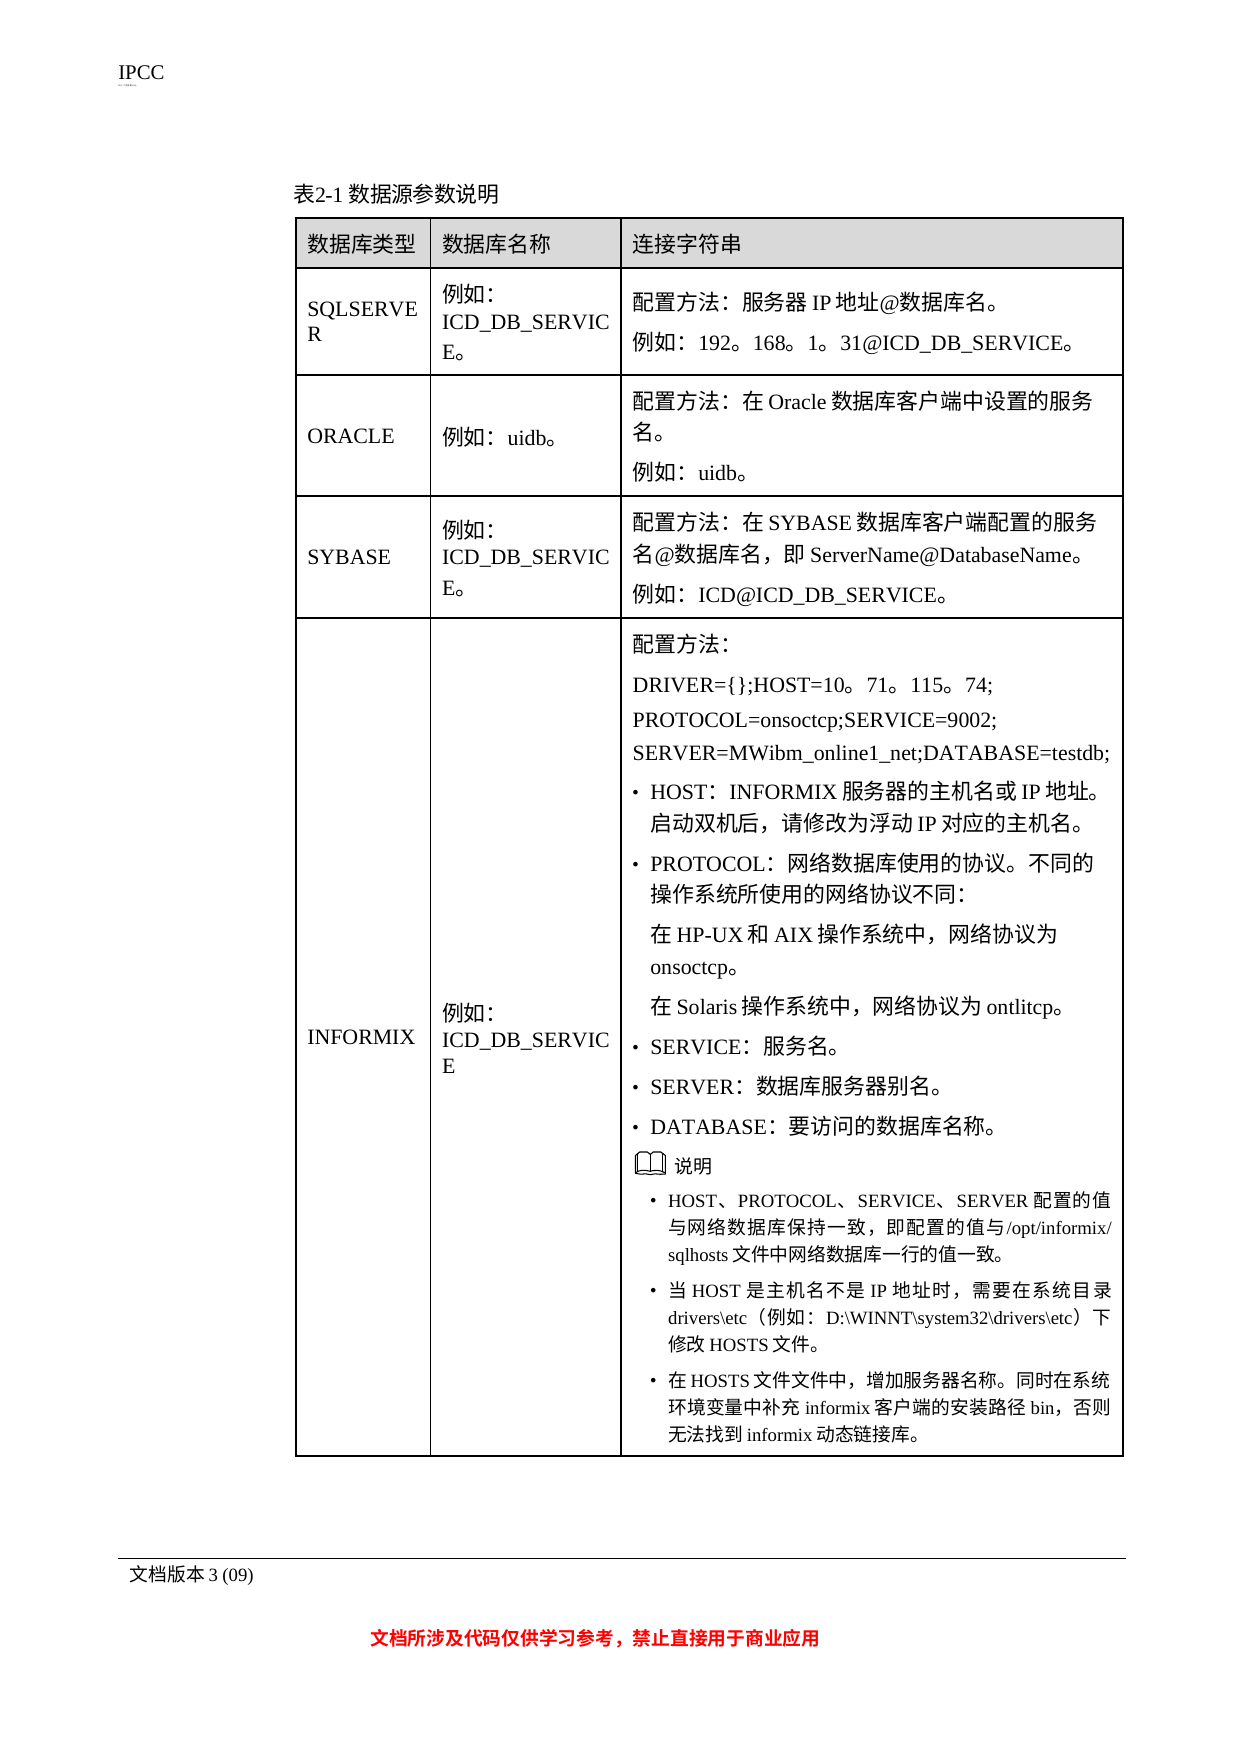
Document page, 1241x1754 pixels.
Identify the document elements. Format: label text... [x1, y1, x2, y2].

table_cell 配置方法：在SYBASE数据库客户端配置的服务名@数据库名，即ServerName@DatabaseName。 例如：ICD@ICD_DB_SERVICE。 [622, 497, 1122, 617]
list 数据源参数说明 [293, 177, 1122, 209]
table_cell 例如：ICD_DB_SERVICE。 [431, 497, 620, 617]
table_cell INFORMIX [297, 619, 430, 1455]
table_cell 配置方法： DRIVER={};HOST=10。71。115。74; PROTOCOL=onsoctcp;SERVICE=9002; SERVER=MWibm_online1_net;DATABASE=testdb; HOST：INFORMIX服务器的主机名或IP地址。 启动双机后，请修改为浮动IP对应的主机名。 PROTOCOL：网络数据库使用的协议。不同的操作系统所使用的网络协议不同： 在HP-UX和AIX操作系统中，网络协议为onsoctcp。 在Solaris操作系统中，网络协议为ontlitcp。 SERVICE：服务名。 SERVER：数据库服务器别名。 DATABASE：要访问的数据库名称。 HOST、PROTOCOL、SERVICE、SERVER配置的值与网络数据库保持一致，即配置的值与/opt/informix/sqlhosts文件中网络数据库一行的值一致。 当HOST是主机名不是IP地址时，需要在系统目录drivers\etc（例如：D:\WINNT\system32\drivers\etc）下修改HOSTS文件。 在HOSTS文件文件中，增加服务器名称。同时在系统环境变量中补充informix客户端的安装路径bin，否则无法找到informix动态链接库。 [622, 619, 1122, 1455]
table_header 数据库名称 [431, 219, 620, 267]
table_cell 例如：uidb。 [431, 376, 620, 495]
table_header 数据库类型 [297, 219, 430, 267]
table_cell 配置方法：在Oracle数据库客户端中设置的服务名。 例如：uidb。 [622, 376, 1122, 495]
table_cell SYBASE [297, 497, 430, 617]
table_header 连接字符串 [622, 219, 1122, 267]
table_cell 例如：ICD_DB_SERVICE [431, 619, 620, 1455]
table_cell 配置方法：服务器IP地址@数据库名。 例如：192。168。1。31@ICD_DB_SERVICE。 [622, 269, 1122, 374]
table_cell 例如：ICD_DB_SERVICE。 [431, 269, 620, 374]
table_cell ORACLE [297, 376, 430, 495]
table_cell SQLSERVER [297, 269, 430, 374]
